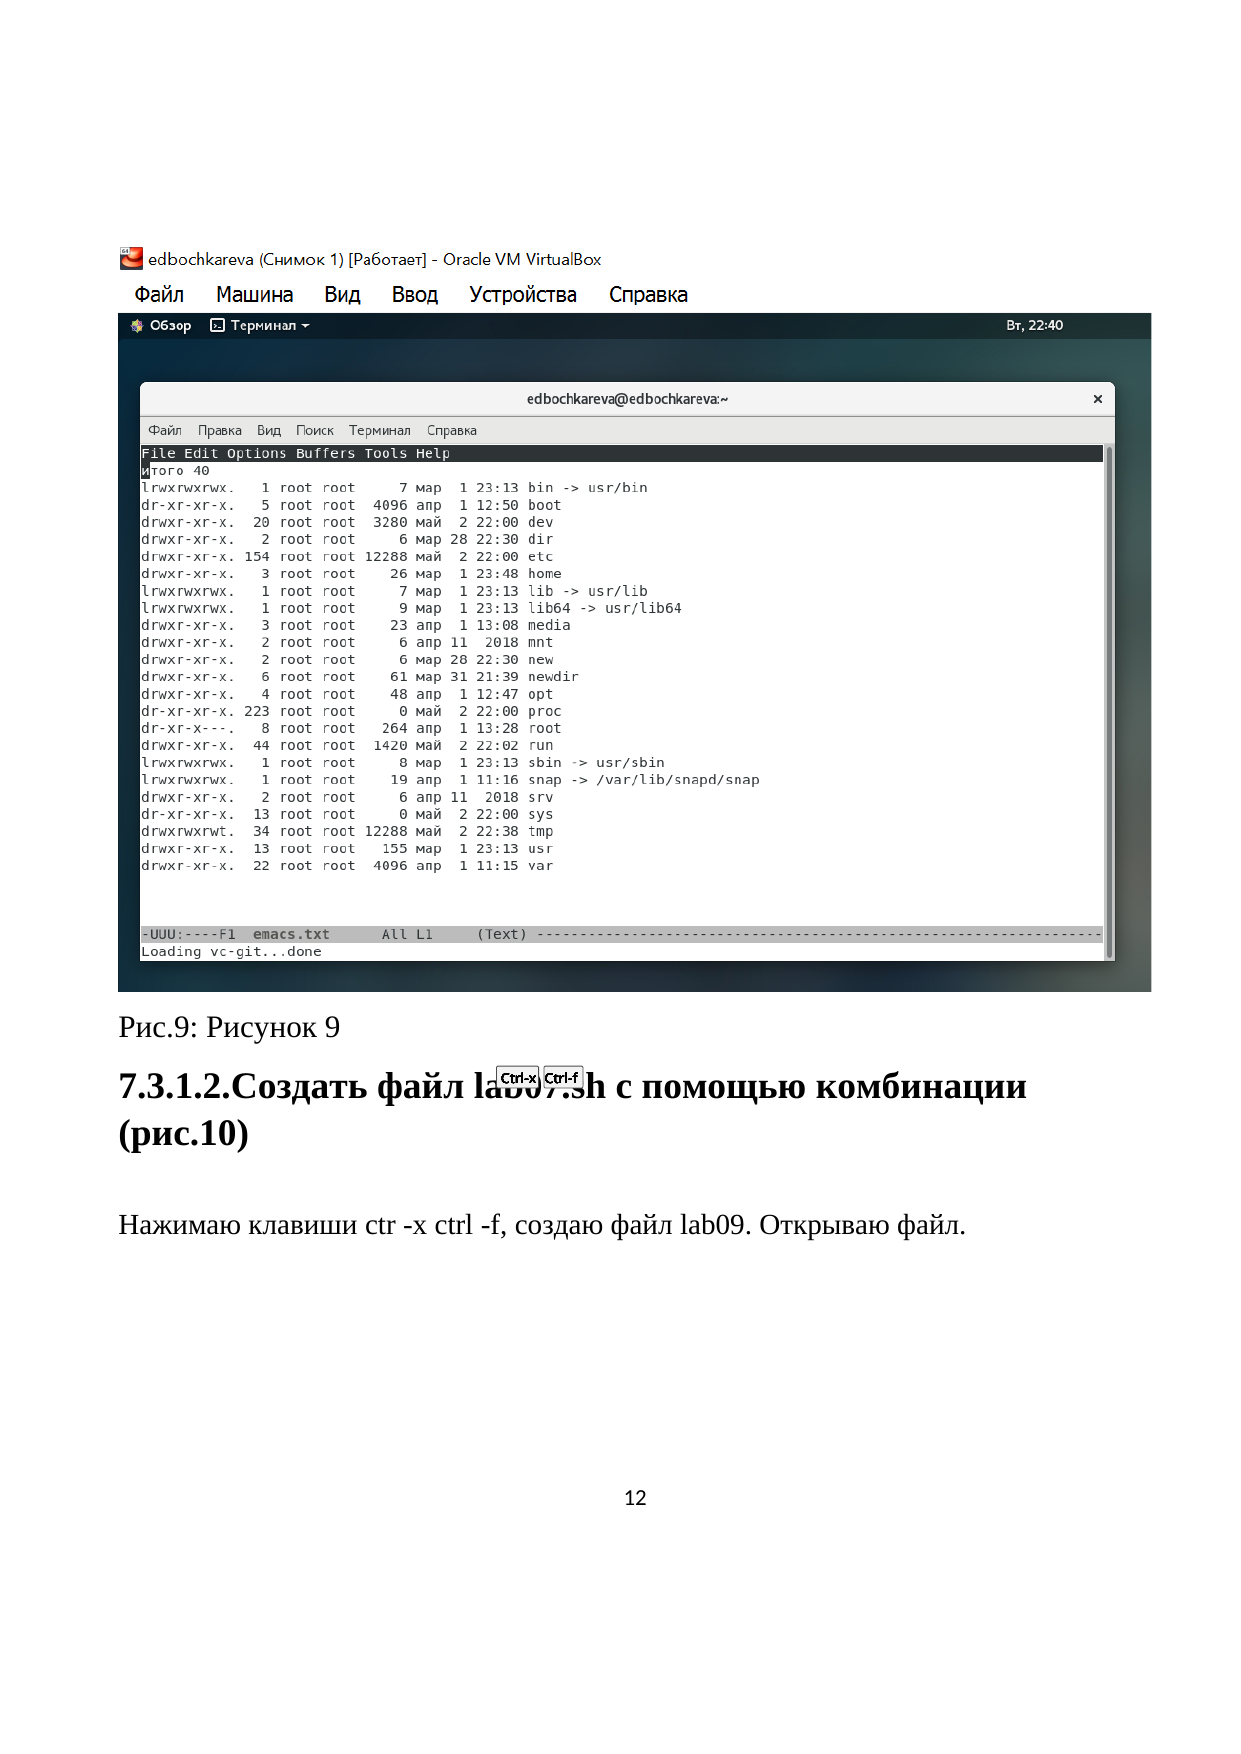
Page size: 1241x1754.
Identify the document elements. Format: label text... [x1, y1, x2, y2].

picture [118, 242, 1152, 992]
text Рис.9: Рисунок 9 [118, 1008, 1152, 1044]
subtitle 7.3.1.2.Создать файл lab07.sh с помощью комбинации (рис.10) [118, 1064, 1152, 1153]
text Нажимаю клавиши ctr -x ctrl -f, создаю файл lab09. Открываю файл. [118, 1207, 1152, 1241]
